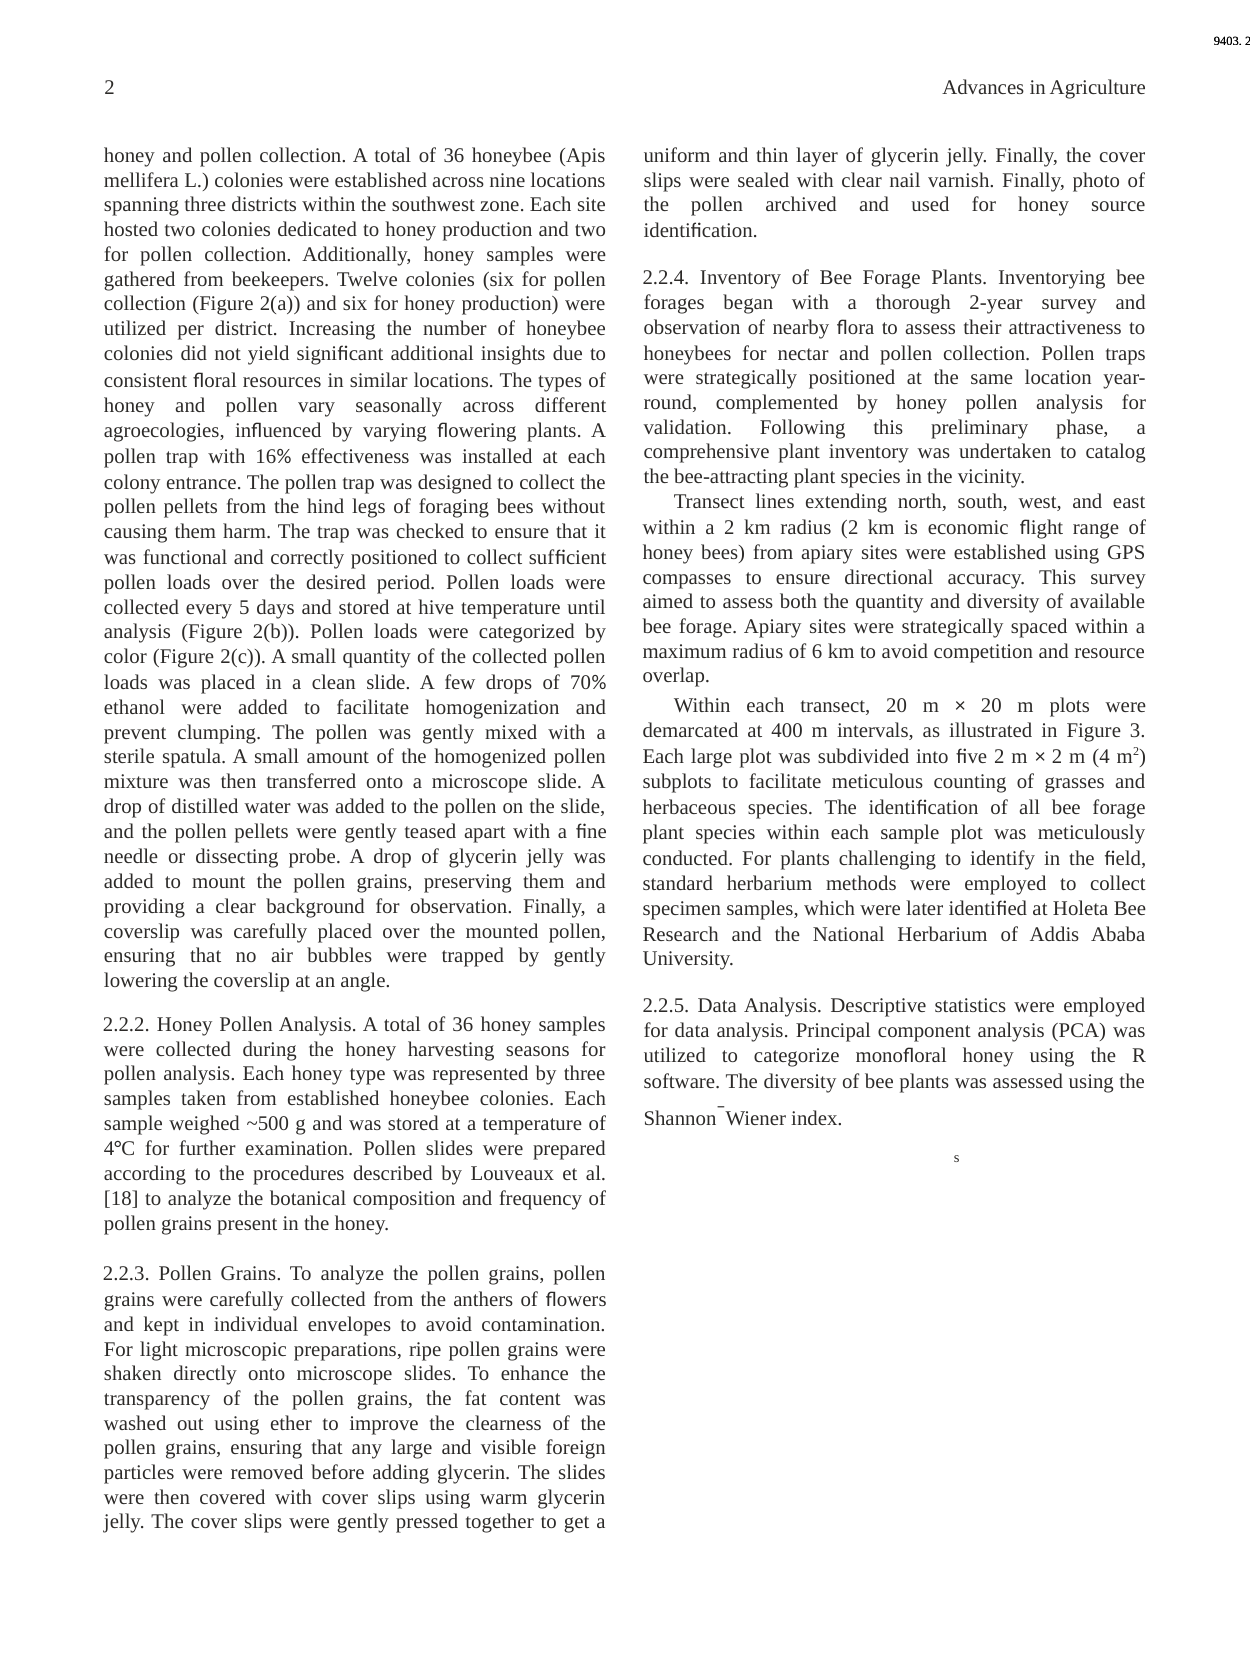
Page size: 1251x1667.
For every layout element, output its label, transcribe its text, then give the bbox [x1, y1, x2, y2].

text 2.2.2. Honey Pollen Analysis. A total of 36 honey samples were collected during the honey harvesting seasons for pollen analysis. Each honey type was represented by three samples taken from established honeybee colonies. Each sample weighed ~500 g and was stored at a temperature of 4°C for further examination. Pollen slides were prepared according to the procedures described by Louveaux et al. [18] to analyze the botanical composition and frequency of pollen grains present in the honey. [103, 1012, 606, 1235]
text 2.2.5. Data Analysis. Descriptive statistics were employed for data analysis. Principal component analysis (PCA) was utilized to categorize monofloral honey using the R software. The diversity of bee plants was assessed using the Shannon–Wiener index. [642, 993, 1146, 1133]
text 2.2.3. Pollen Grains. To analyze the pollen grains, pollen grains were carefully collected from the anthers of flowers and kept in individual envelopes to avoid contamination. For light microscopic preparations, ripe pollen grains were shaken directly onto microscope slides. To enhance the transparency of the pollen grains, the fat content was washed out using ether to improve the clearness of the pollen grains, ensuring that any large and visible foreign particles were removed before adding glycerin. The slides were then covered with cover slips using warm glycerin jelly. The cover slips were gently pressed together to get a uniform and thin layer of glycerin jelly. Finally, the cover slips were sealed with clear nail varnish. Finally, photo of the pollen archived and used for honey source identification. [103, 1261, 606, 1533]
text 2.2.4. Inventory of Bee Forage Plants. Inventorying bee forages began with a thorough 2-year survey and observation of nearby flora to assess their attractiveness to honeybees for nectar and pollen collection. Pollen traps were strategically positioned at the same location year-round, complemented by honey pollen analysis for validation. Following this preliminary phase, a comprehensive plant inventory was undertaken to catalog the bee-attracting plant species in the vicinity. [642, 265, 1146, 488]
text 2.2.3. Pollen Grains. To analyze the pollen grains, pollen grains were carefully collected from the anthers of flowers and kept in individual envelopes to avoid contamination. For light microscopic preparations, ripe pollen grains were shaken directly onto microscope slides. To enhance the transparency of the pollen grains, the fat content was washed out using ether to improve the clearness of the pollen grains, ensuring that any large and visible foreign particles were removed before adding glycerin. The slides were then covered with cover slips using warm glycerin jelly. The cover slips were gently pressed together to get a uniform and thin layer of glycerin jelly. Finally, the cover slips were sealed with clear nail varnish. Finally, photo of the pollen archived and used for honey source identification. [642, 143, 1146, 243]
text Within each transect, 20 m × 20 m plots were demarcated at 400 m intervals, as illustrated in Figure 3. Each large plot was subdivided into five 2 m × 2 m (4 m2) subplots to facilitate meticulous counting of grasses and herbaceous species. The identification of all bee forage plant species within each sample plot was meticulously conducted. For plants challenging to identify in the field, standard herbarium methods were employed to collect specimen samples, which were later identified at Holeta Bee Research and the National Herbarium of Addis Ababa University. [642, 692, 1146, 970]
text s [766, 1148, 1146, 1165]
text Transect lines extending north, south, west, and east within a 2 km radius (2 km is economic flight range of honey bees) from apiary sites were established using GPS compasses to ensure directional accuracy. This survey aimed to assess both the quantity and diversity of available bee forage. Apiary sites were strategically spaced within a maximum radius of 6 km to avoid competition and resource overlap. [642, 489, 1146, 687]
